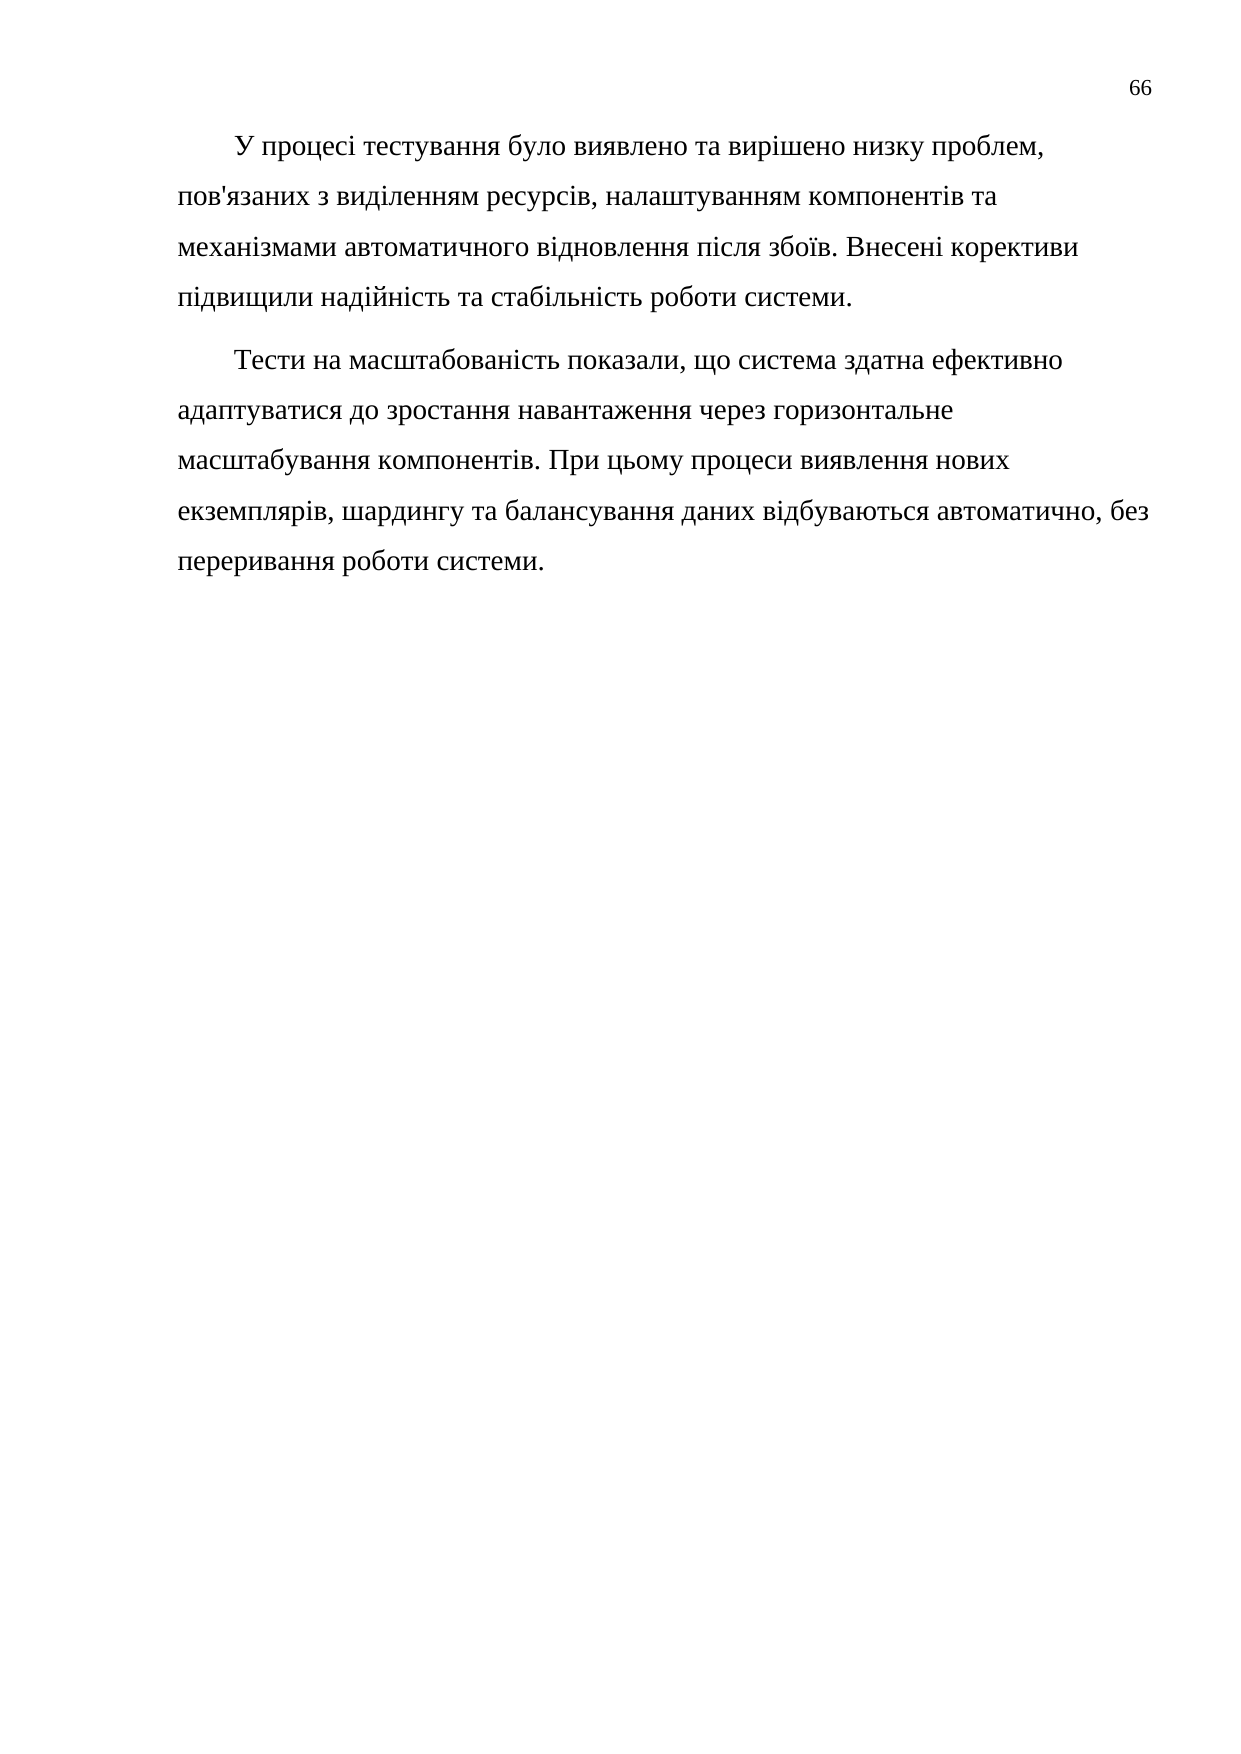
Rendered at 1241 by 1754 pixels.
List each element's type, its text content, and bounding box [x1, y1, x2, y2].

text Тести на масштабованість показали, що система здатна ефективно адаптуватися до зростання навантаження через горизонтальне масштабування компонентів. При цьому процеси виявлення нових екземплярів, шардингу та балансування даних відбуваються автоматично, без переривання роботи системи. [177, 342, 1152, 577]
text У процесі тестування було виявлено та вирішено низку проблем, пов'язаних з виділенням ресурсів, налаштуванням компонентів та механізмами автоматичного відновлення після збоїв. Внесені корективи підвищили надійність та стабільність роботи системи. [177, 128, 1152, 313]
